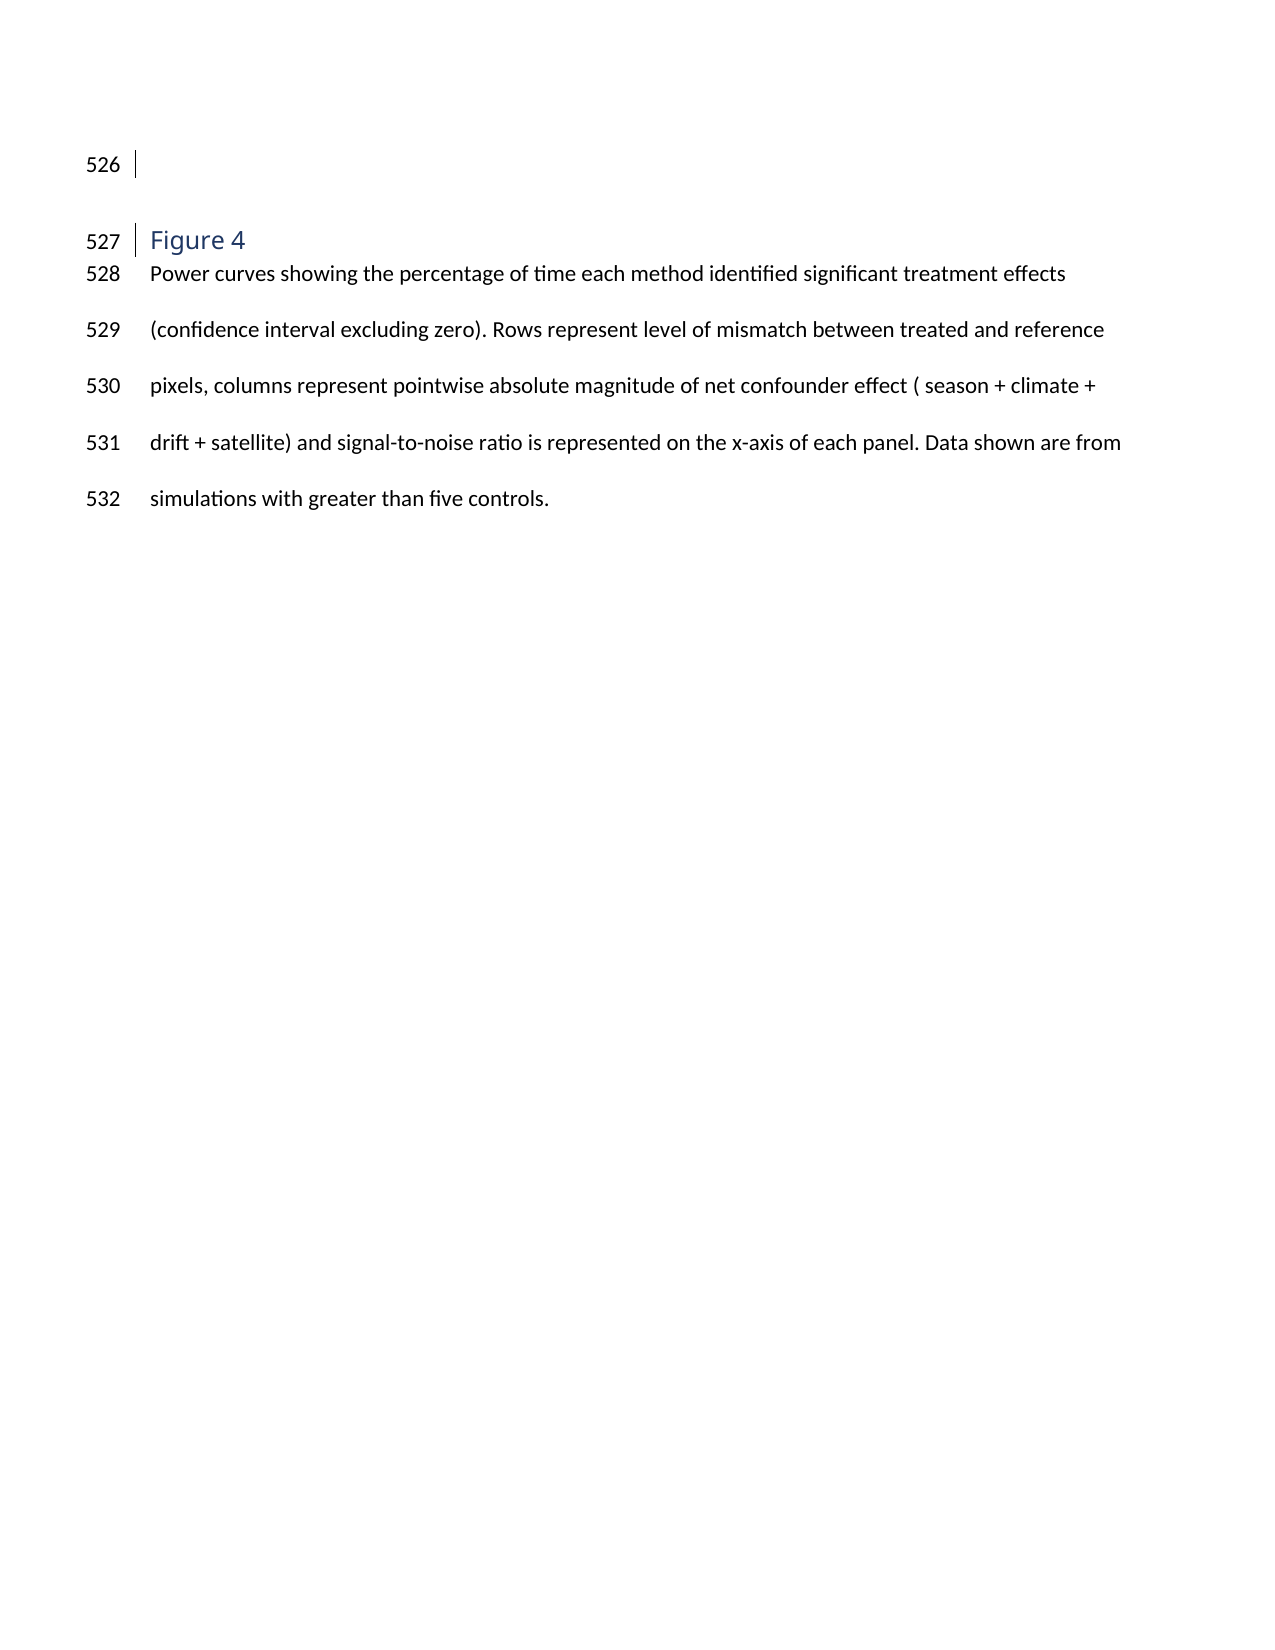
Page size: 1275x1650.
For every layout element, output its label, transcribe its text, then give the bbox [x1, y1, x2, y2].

text Power curves showing the percentage of time each method identified significant treatment effects (confidence interval excluding zero). Rows represent level of mismatch between treated and reference pixels, columns represent pointwise absolute magnitude of net confounder effect ( season + climate + drift + satellite) and signal-to-noise ratio is represented on the x-axis of each panel. Data shown are from simulations with greater than five controls. [150, 259, 1125, 512]
subtitle Figure 4 [150, 223, 1125, 257]
